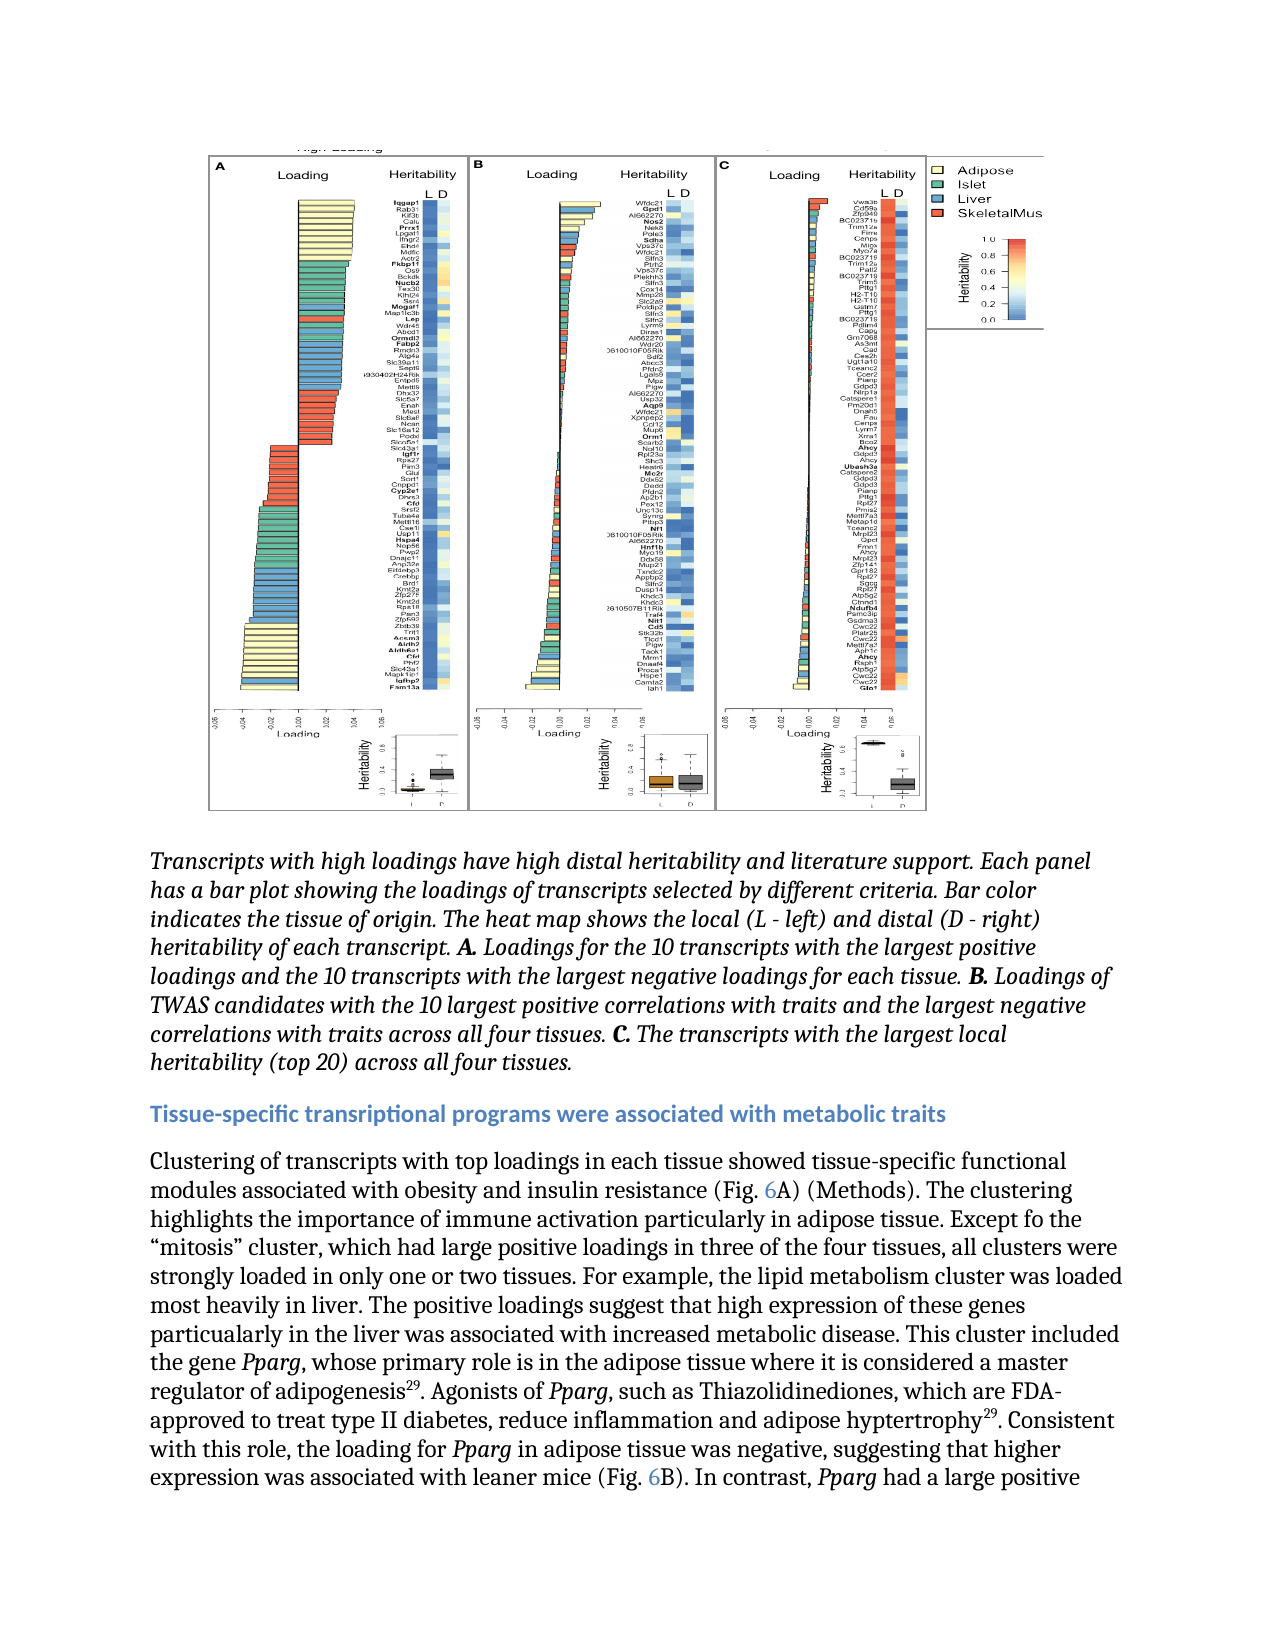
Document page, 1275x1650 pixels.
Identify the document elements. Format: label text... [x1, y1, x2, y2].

text Transcripts with high loadings have high distal heritability and literature support. Each panel has a bar plot showing the loadings of transcripts selected by different criteria. Bar color indicates the tissue of origin. The heat map shows the local (L - left) and distal (D - right) heritability of each transcript. A. Loadings for the 10 transcripts with the largest positive loadings and the 10 transcripts with the largest negative loadings for each tissue. B. Loadings of TWAS candidates with the 10 largest positive correlations with traits and the largest negative correlations with traits across all four tissues. C. The transcripts with the largest local heritability (top 20) across all four tissues. [150, 847, 1125, 1077]
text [150, 1147, 1125, 1492]
subtitle Tissue-specific transriptional programs were associated with metabolic traits [150, 1098, 1125, 1128]
